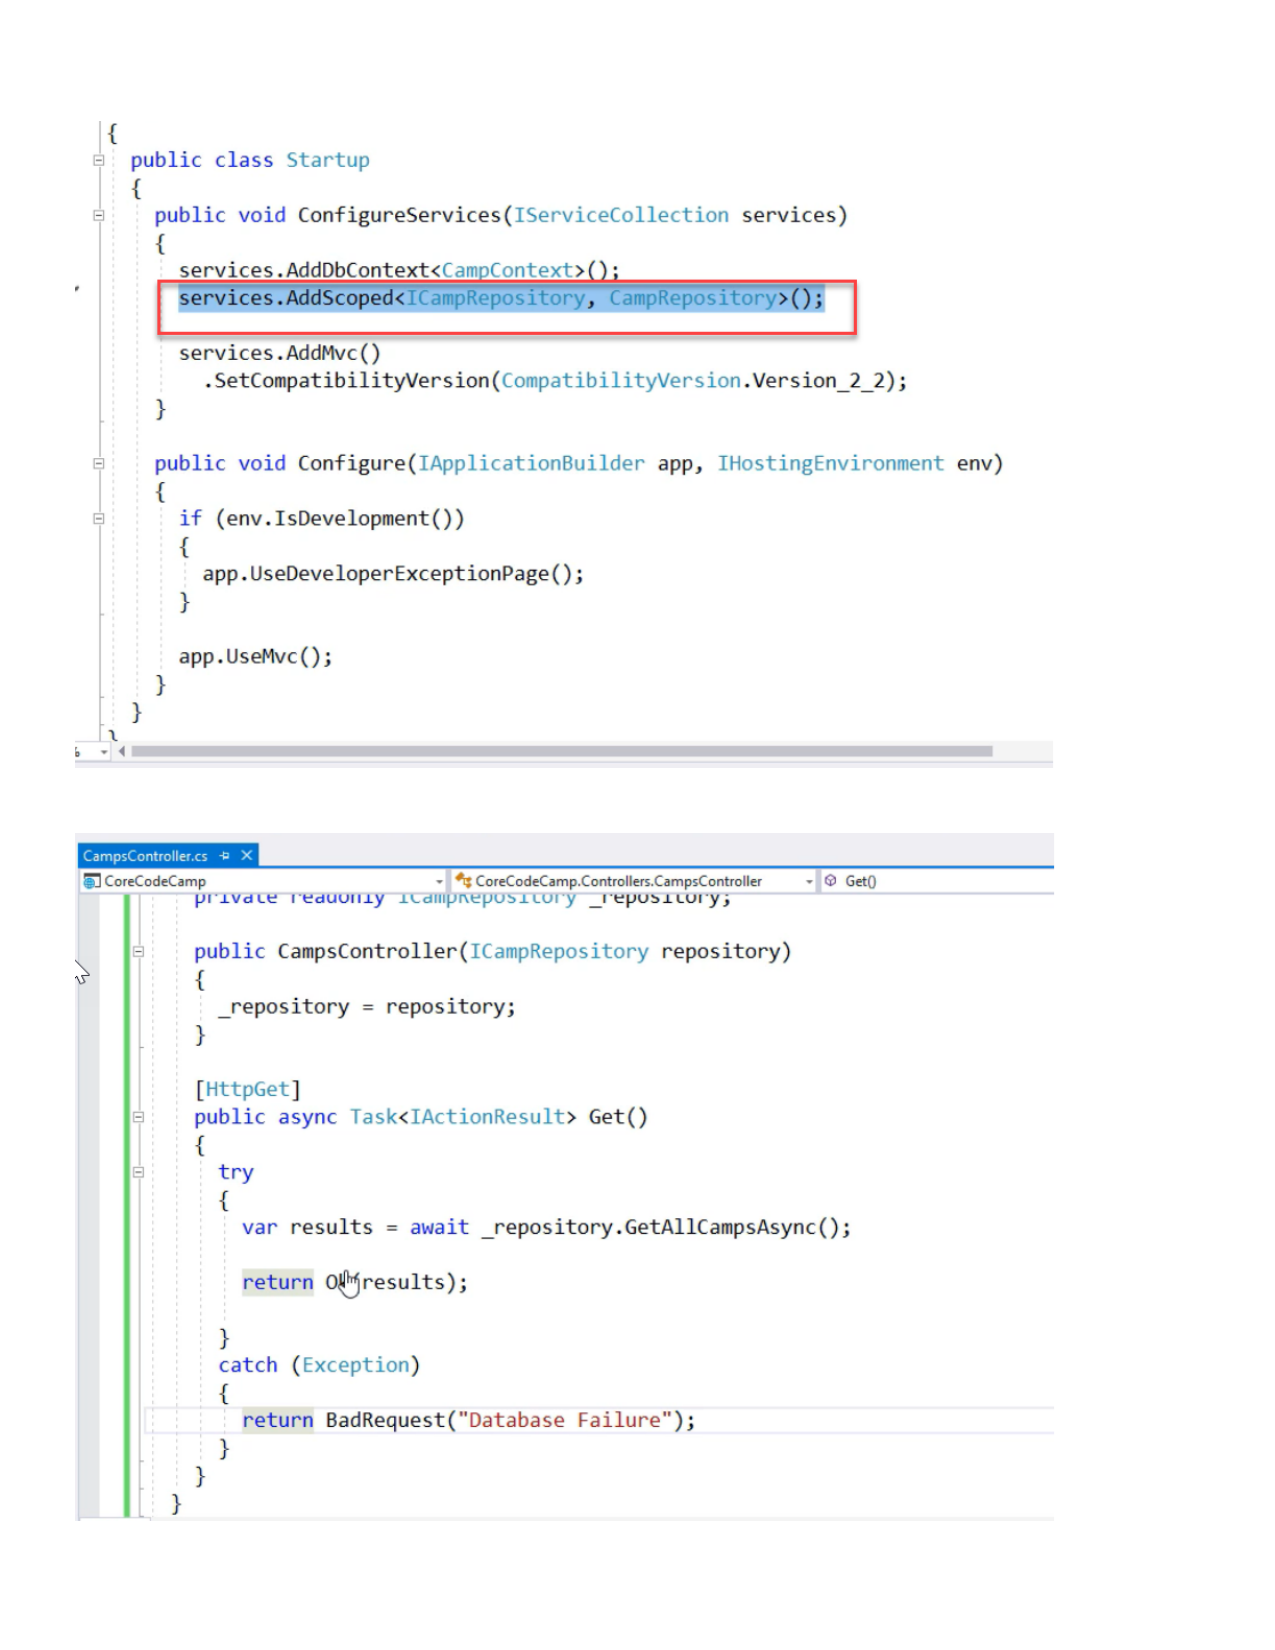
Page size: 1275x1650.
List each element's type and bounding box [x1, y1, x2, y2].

picture [75, 833, 1055, 1521]
picture [75, 121, 1054, 768]
